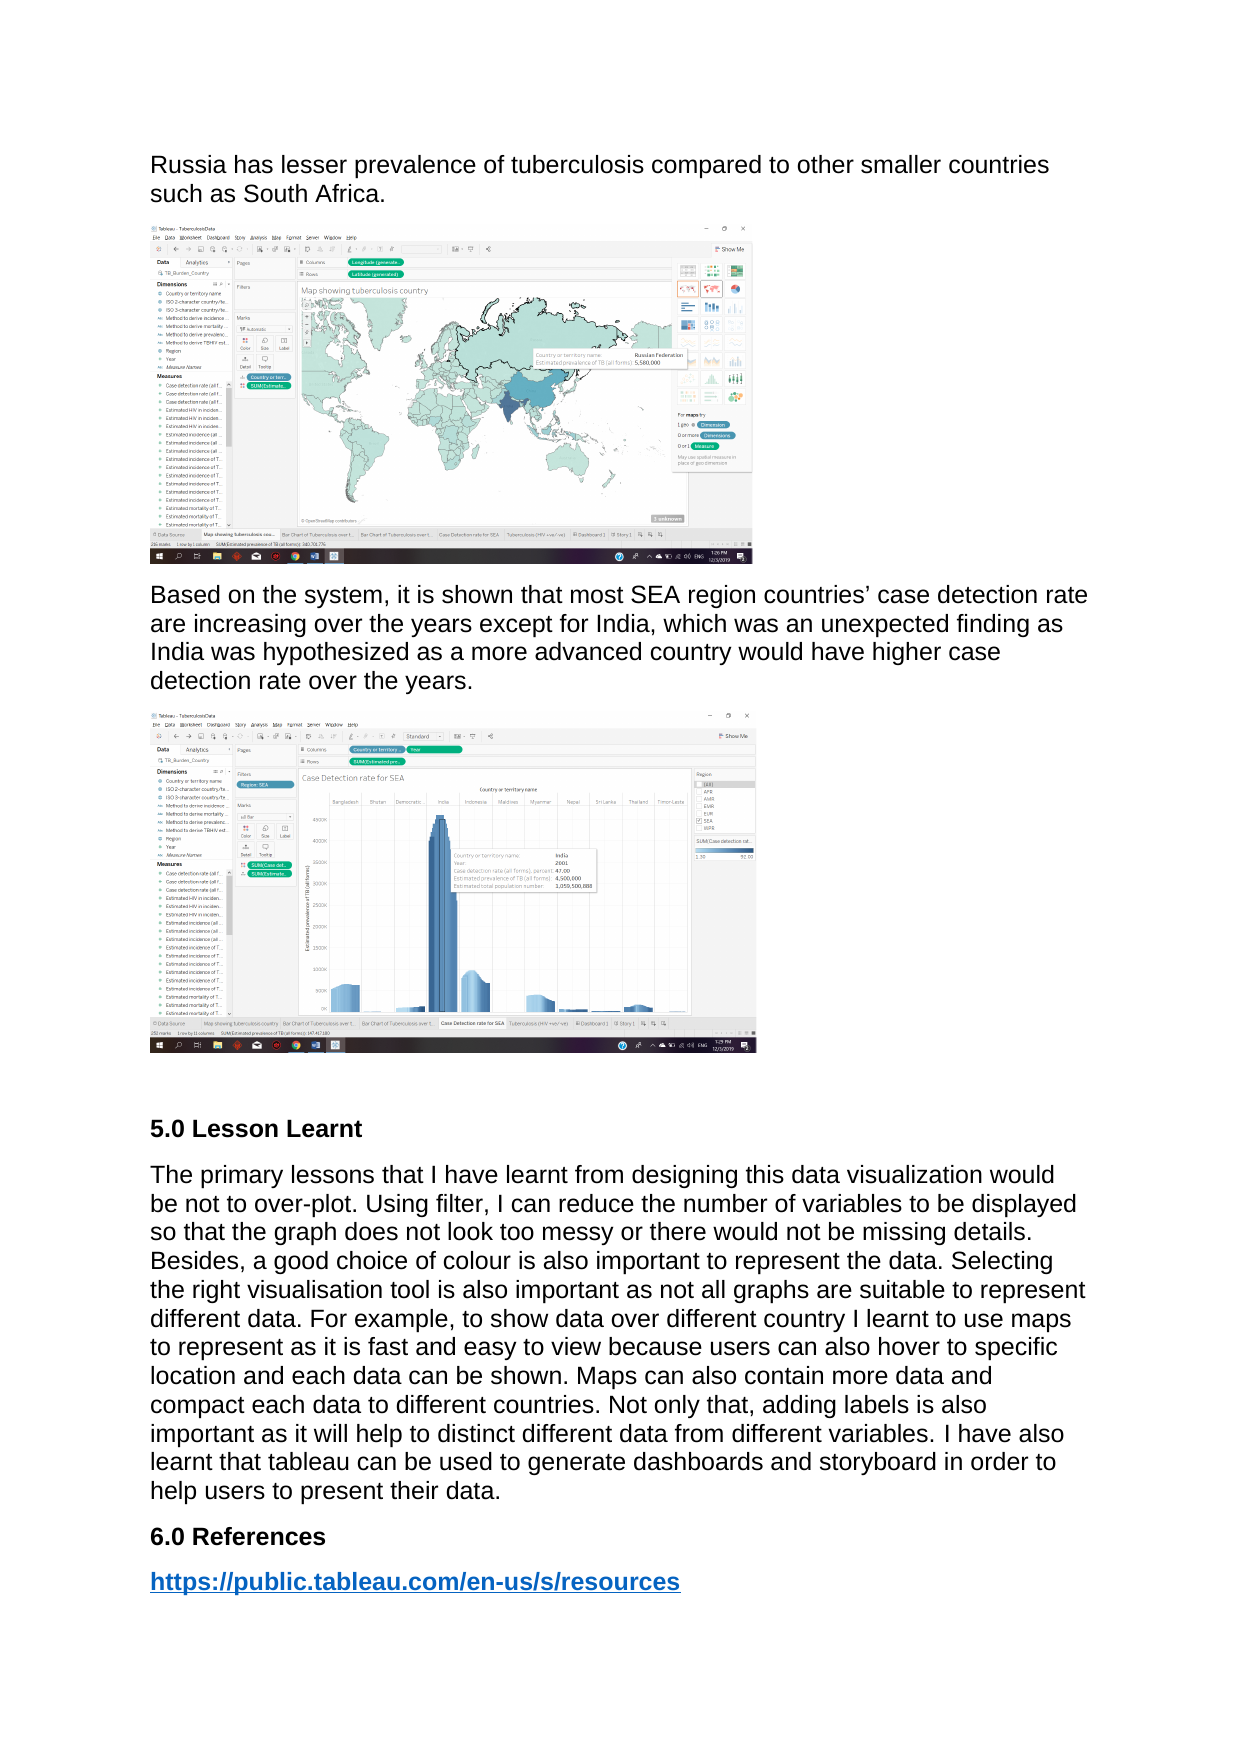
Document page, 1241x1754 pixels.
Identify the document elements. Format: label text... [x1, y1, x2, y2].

text The primary lessons that I have learnt from designing this data visualization would be not to over-plot. Using filter, I can reduce the number of variables to be displayed so that the graph does not look too messy or there would not be missing details. Besides, a good choice of colour is also important to represent the data. Selecting the right visualisation tool is also important as not all graphs are suitable to represent different data. For example, to show data over different country I learnt to use maps to represent as it is fast and easy to view because users can also hover to specific location and each data can be shown. Maps can also contain more data and compact each data to different countries. Not only that, adding labels is also important as it will help to distinct different data from different variables. I have also learnt that tableau can be used to generate dashboards and storyboard in order to help users to present their data. [150, 1160, 1090, 1505]
text 5.0 Lesson Learnt [150, 1114, 1090, 1143]
picture [150, 224, 753, 564]
picture [150, 711, 757, 1053]
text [150, 150, 1090, 207]
text https://public.tableau.com/en-us/s/resources [150, 1567, 1090, 1596]
text Based on the system, it is shown that most SEA region countries’ case detection rate are increasing over the years except for India, which was an unexpected finding as India was hypothesized as a more advanced country would have higher case detection rate over the years. [150, 580, 1090, 695]
text 6.0 References [150, 1522, 1090, 1550]
